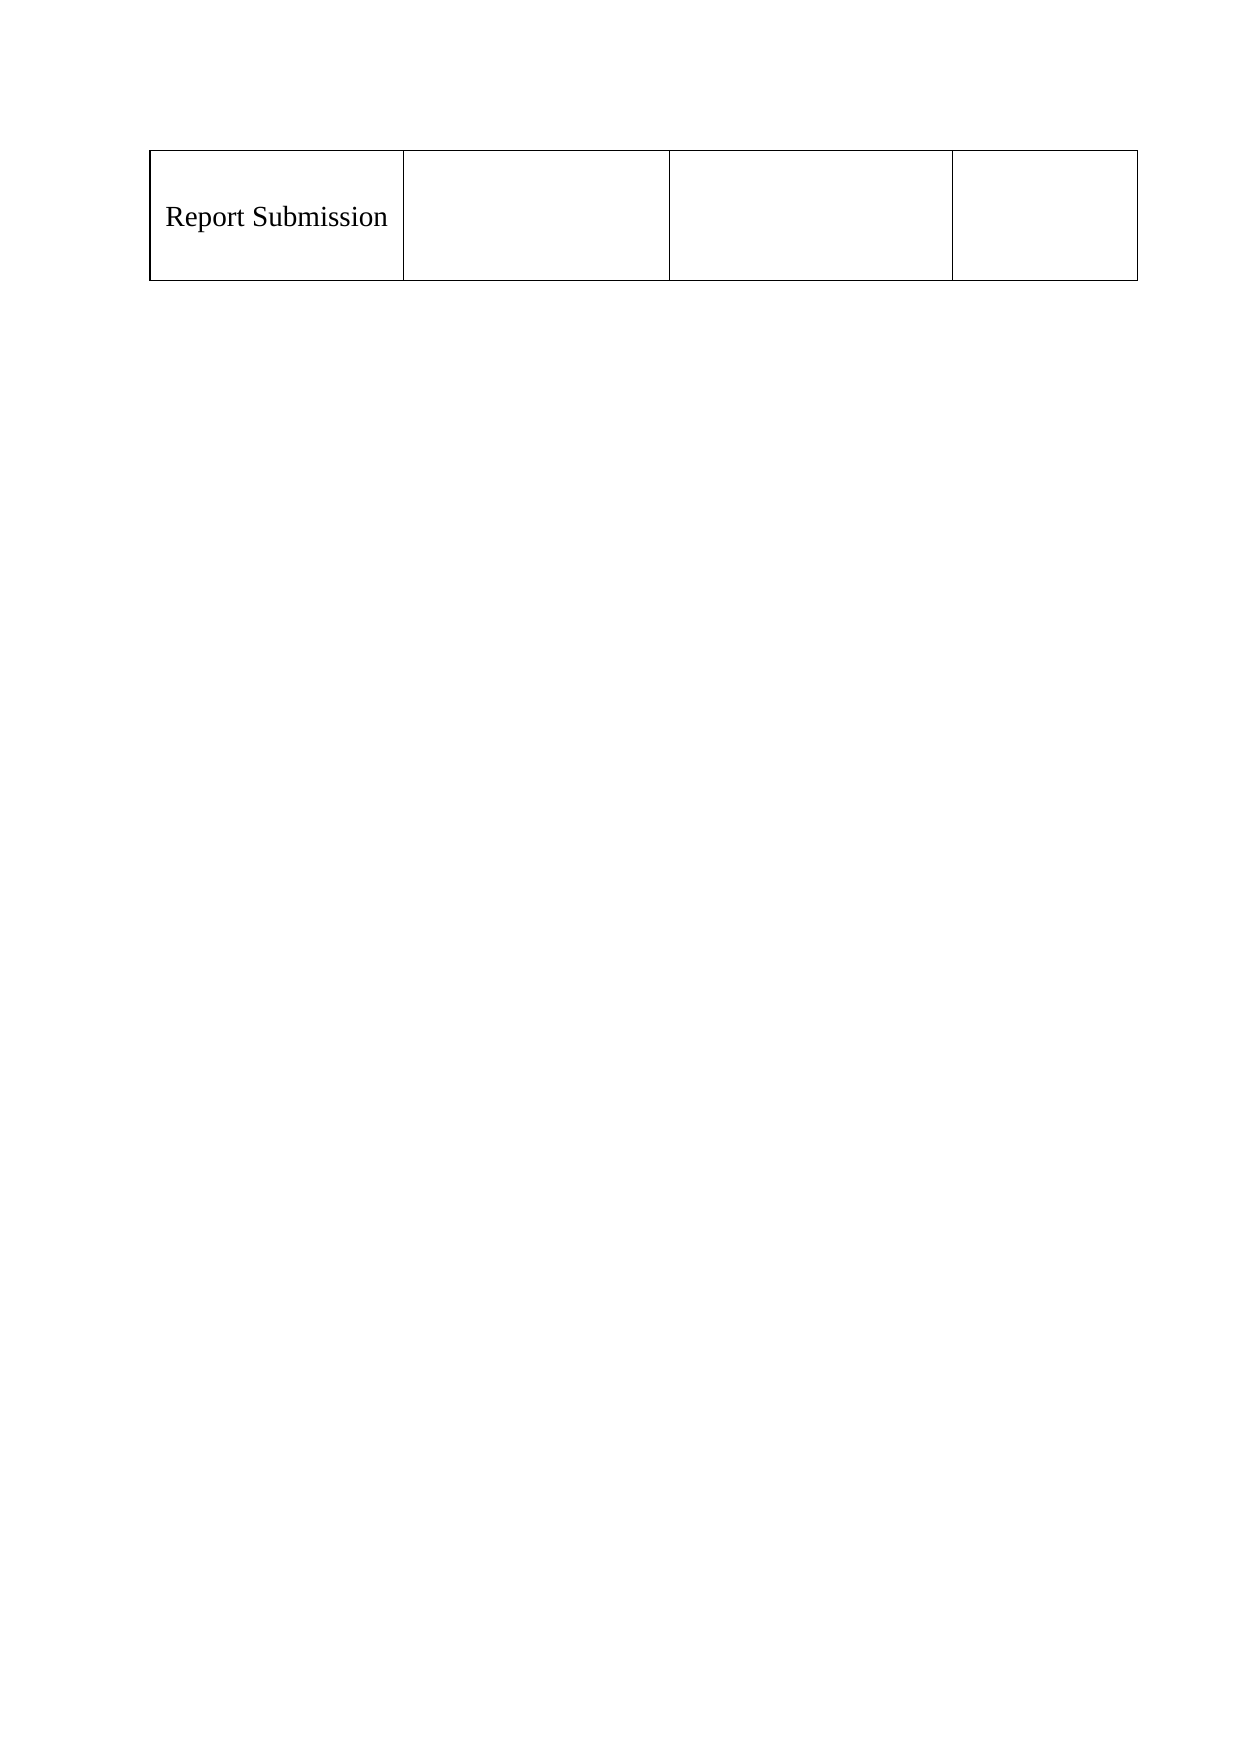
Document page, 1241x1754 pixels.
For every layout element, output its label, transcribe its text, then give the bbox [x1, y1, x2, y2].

table_cell Report Submission [151, 151, 403, 280]
table_cell [953, 151, 1137, 280]
table_cell [404, 151, 669, 280]
table_cell [670, 151, 952, 280]
